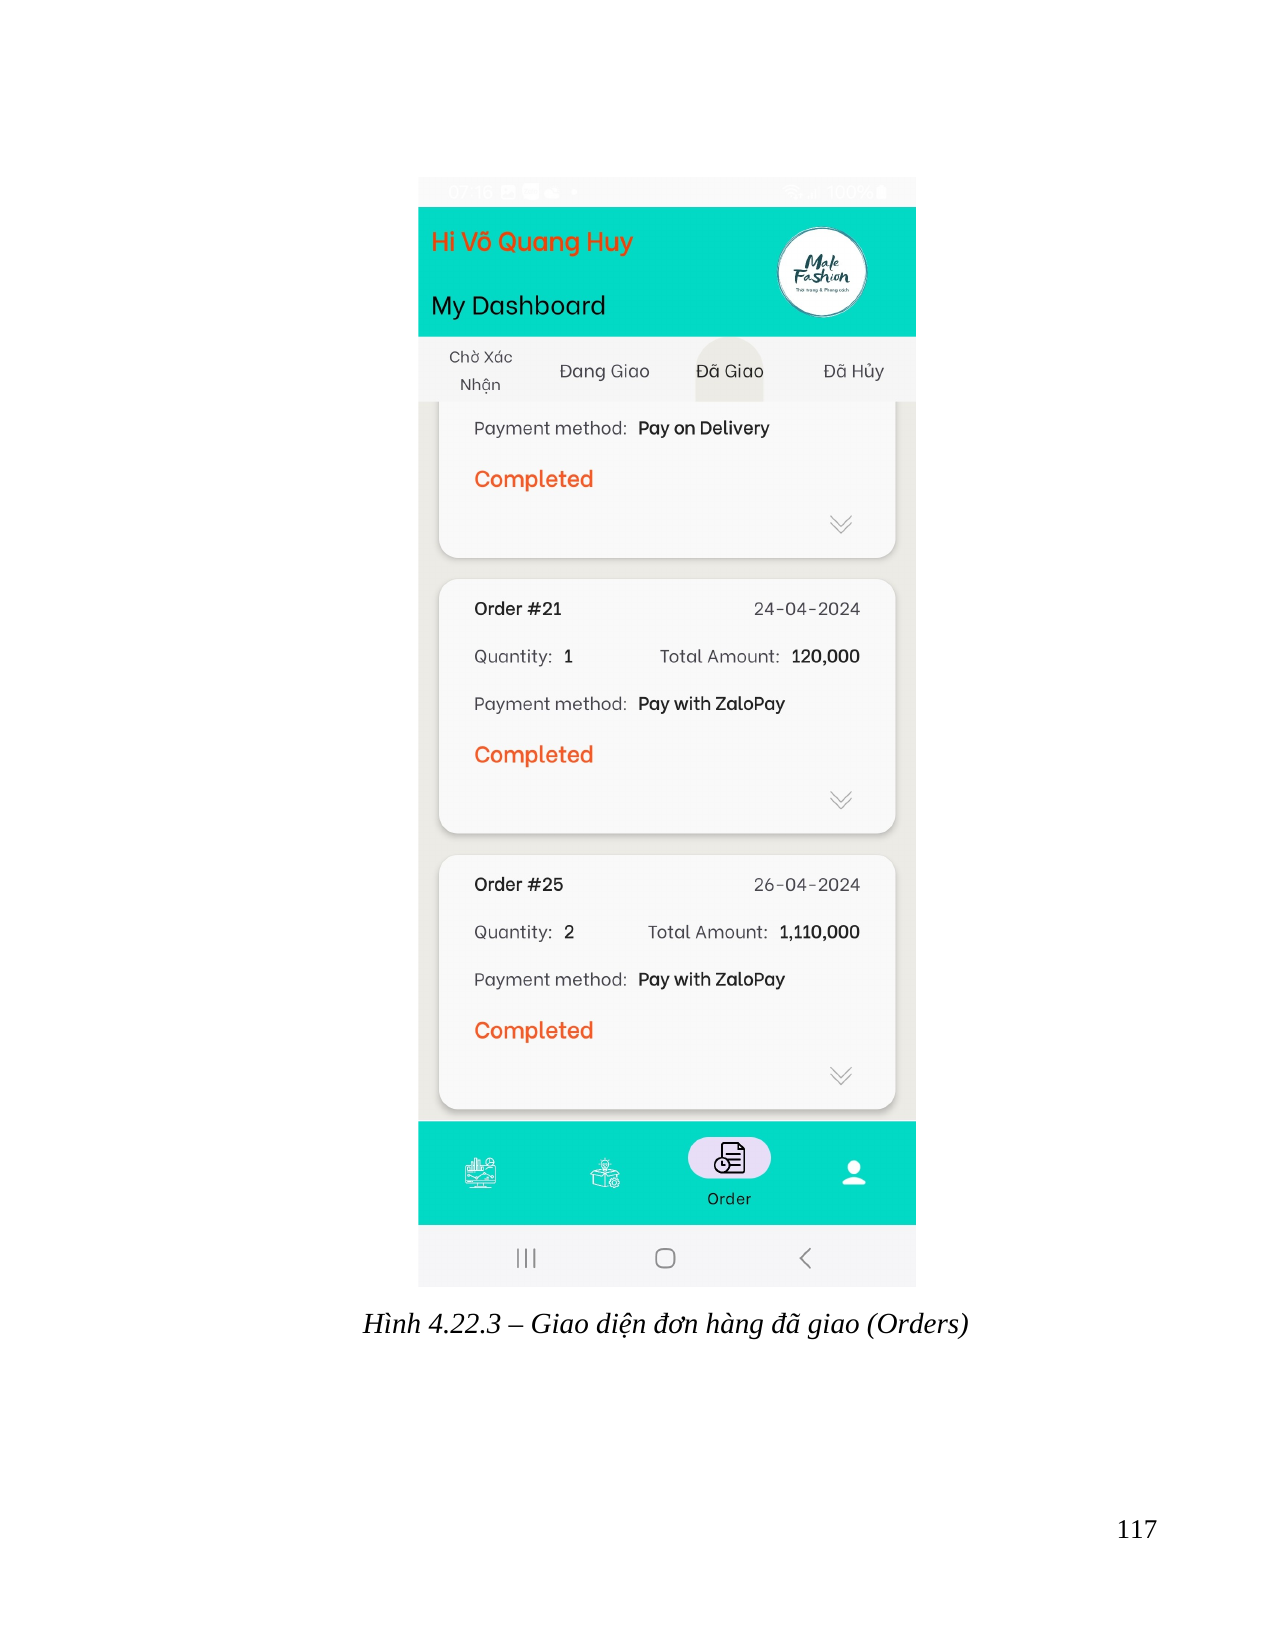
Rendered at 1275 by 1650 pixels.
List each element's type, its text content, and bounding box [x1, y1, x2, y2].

text Hình 4.22.3 – Giao diện đơn hàng đã giao (Orders) [177, 1306, 1157, 1339]
picture [418, 177, 916, 1287]
